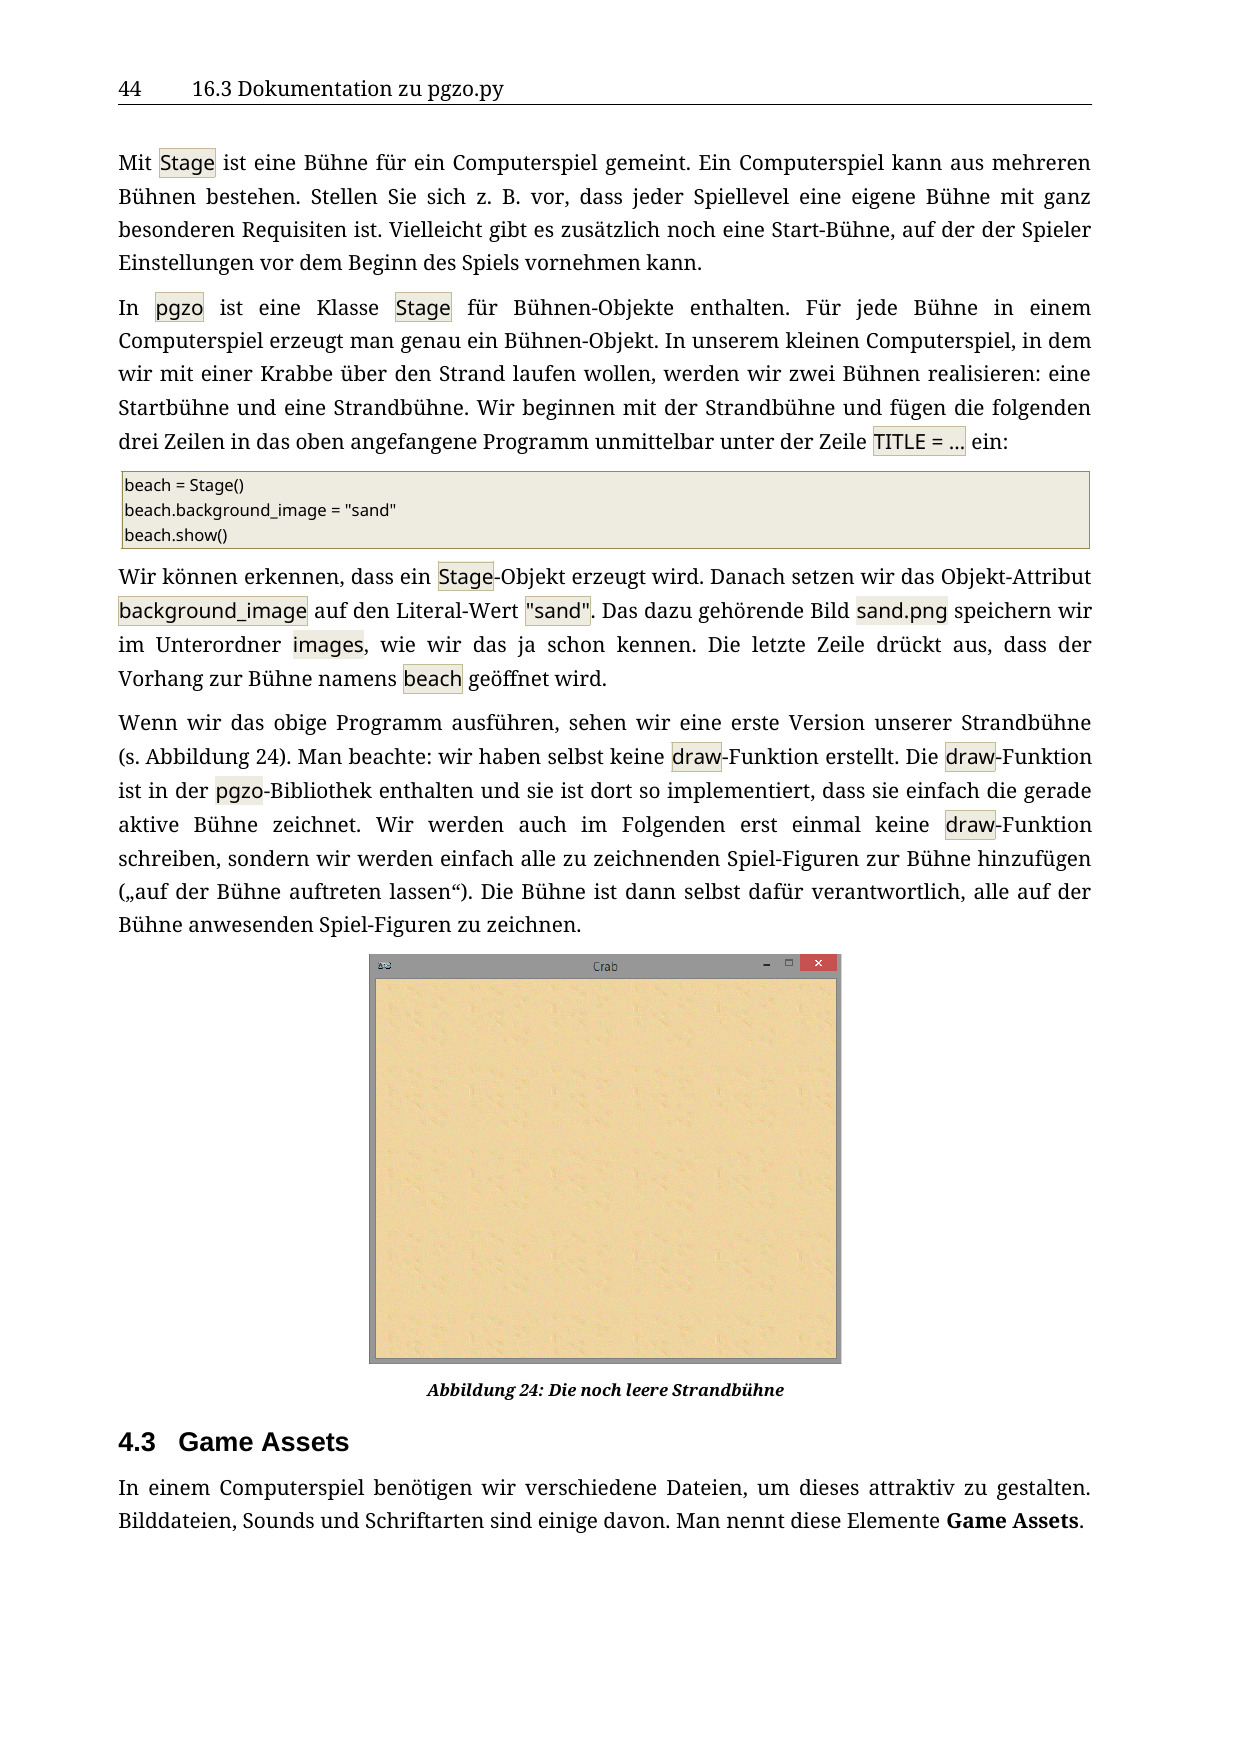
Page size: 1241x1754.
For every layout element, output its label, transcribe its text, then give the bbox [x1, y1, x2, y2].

text beach.show() [123, 521, 1089, 548]
text beach = Stage() [123, 472, 1089, 496]
text Wir können erkennen, dass ein Stage-Objekt erzeugt wird. Danach setzen wir das Objekt-Attribut background_image auf den Literal-Wert "sand". Das dazu gehörende Bild sand.png speichern wir im Unterordner images, wie wir das ja schon kennen. Die letzte Zeile drückt aus, dass der Vorhang zur Bühne namens beach geöffnet wird. [118, 561, 1092, 693]
text beach.background_image = "sand" [123, 496, 1089, 521]
text Wenn wir das obige Programm ausführen, sehen wir eine erste Version unserer Strandbühne (s. Abbildung 24). Man beachte: wir haben selbst keine draw-Funktion erstellt. Die draw-Funktion ist in der pgzo-Bibliothek enthalten und sie ist dort so implementiert, dass sie einfach die gerade aktive Bühne zeichnet. Wir werden auch im Folgenden erst einmal keine draw-Funktion schreiben, sondern wir werden einfach alle zu zeichnenden Spiel-Figuren zur Bühne hinzufügen („auf der Bühne auftreten lassen“). Die Bühne ist dann selbst dafür verantwortlich, alle auf der Bühne anwesenden Spiel-Figuren zu zeichnen. [118, 708, 1092, 939]
subtitle Game Assets [118, 1426, 1092, 1457]
text In einem Computerspiel benötigen wir verschiedene Dateien, um dieses attraktiv zu gestalten. Bilddateien, Sounds und Schriftarten sind einige davon. Man nennt diese Elemente Game Assets. [118, 1473, 1092, 1534]
text Mit Stage ist eine Bühne für ein Computerspiel gemeint. Ein Computerspiel kann aus mehreren Bühnen bestehen. Stellen Sie sich z. B. vor, dass jeder Spiellevel eine eigene Bühne mit ganz besonderen Requisiten ist. Vielleicht gibt es zusätzlich noch eine Start-Bühne, auf der der Spieler Einstellungen vor dem Beginn des Spiels vornehmen kann. [118, 148, 1092, 277]
picture [369, 954, 842, 1364]
text Abbildung 24: Die noch leere Strandbühne [118, 1378, 1092, 1401]
text In pgzo ist eine Klasse Stage für Bühnen-Objekte enthalten. Für jede Bühne in einem Computerspiel erzeugt man genau ein Bühnen-Objekt. In unserem kleinen Computerspiel, in dem wir mit einer Krabbe über den Strand laufen wollen, werden wir zwei Bühnen realisieren: eine Startbühne und eine Strandbühne. Wir beginnen mit der Strandbühne und fügen die folgenden drei Zeilen in das oben angefangene Programm unmittelbar unter der Zeile TITLE = … ein: [118, 292, 1092, 456]
